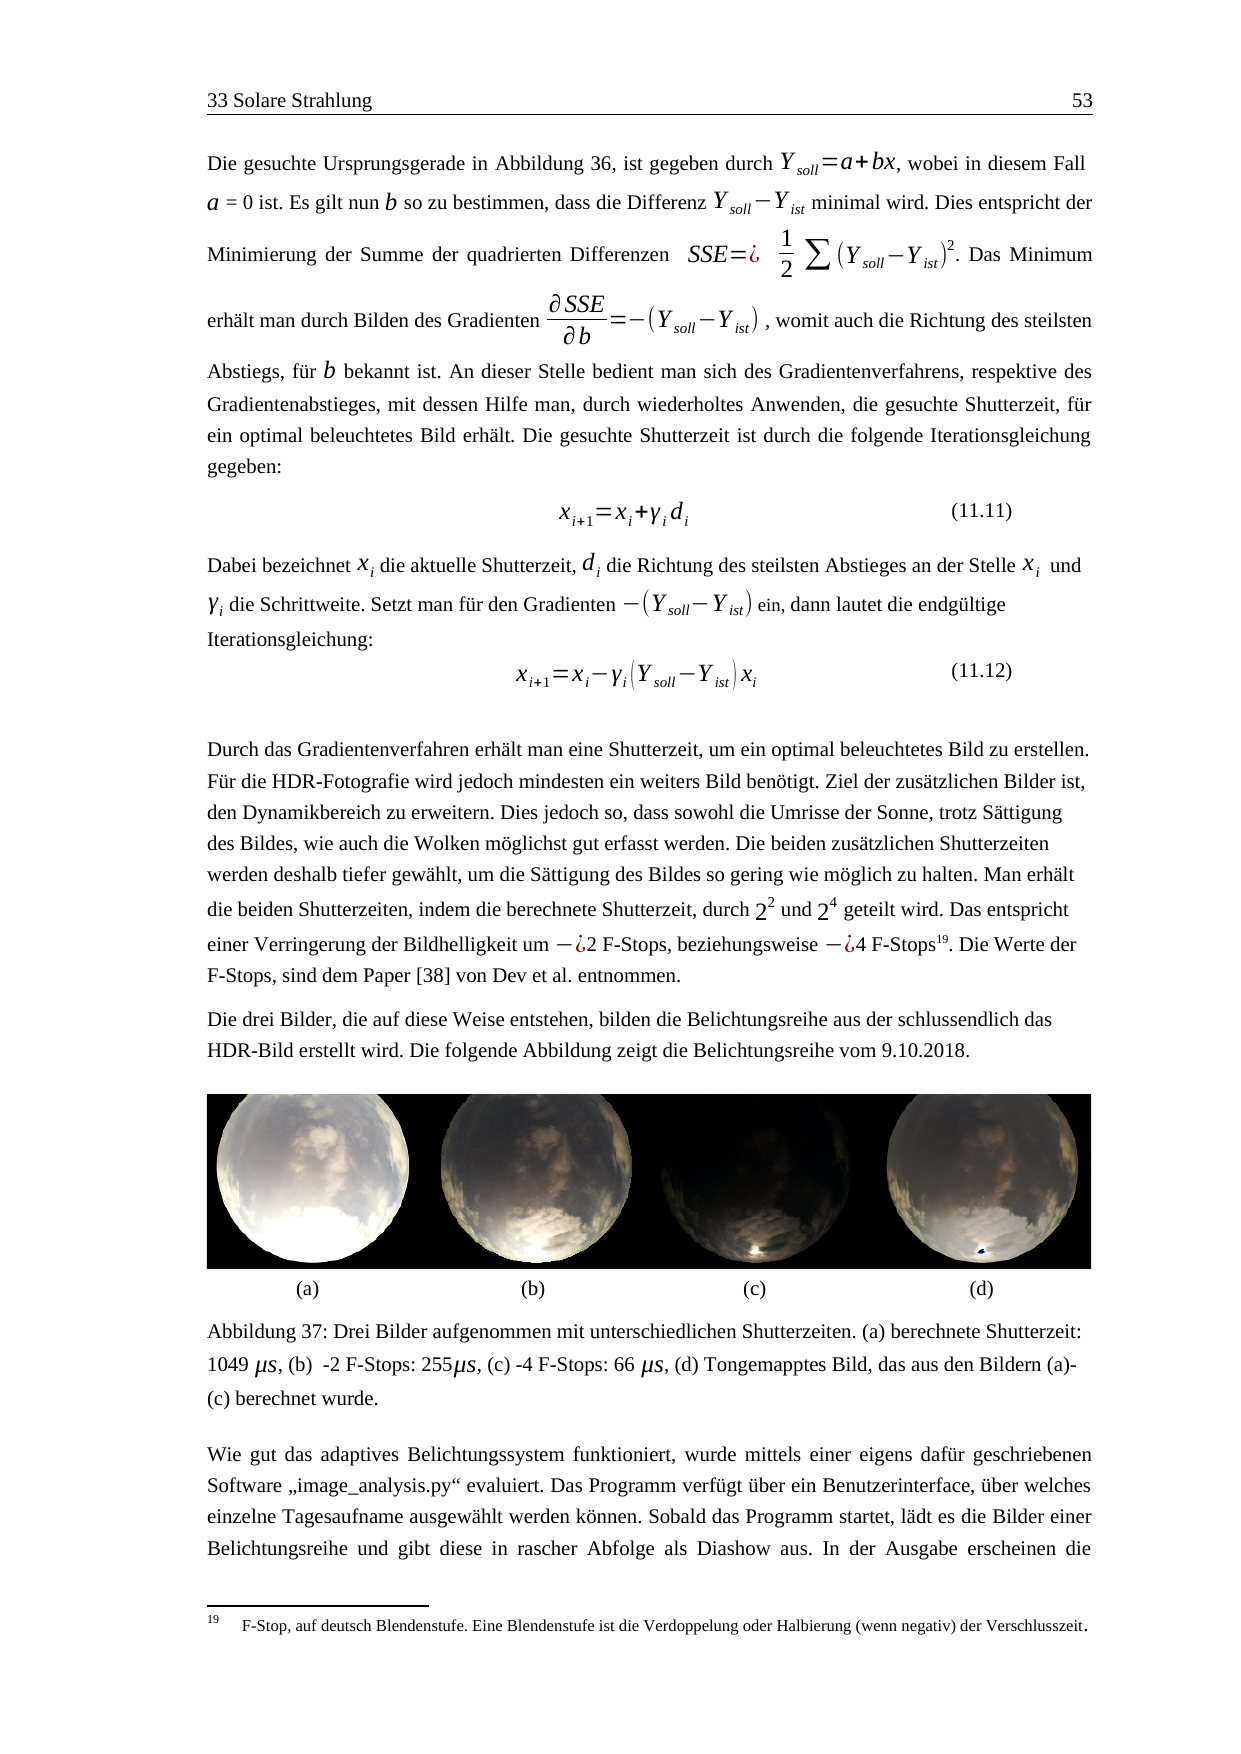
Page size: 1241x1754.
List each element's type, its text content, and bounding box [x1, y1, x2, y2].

picture [206, 1094, 1092, 1269]
list (b) (c) (d) [296, 1276, 1093, 1300]
text Die drei Bilder, die auf diese Weise entstehen, bilden die Belichtungsreihe aus der schlussendlich das HDR-Bild erstellt wird. Die folgende Abbildung zeigt die Belichtungsreihe vom 9.10.2018. [207, 1007, 1093, 1062]
text Durch das Gradientenverfahren erhält man eine Shutterzeit, um ein optimal beleuchtetes Bild zu erstellen. Für die HDR-Fotografie wird jedoch mindesten ein weiters Bild benötigt. Ziel der zusätzlichen Bilder ist, den Dynamikbereich zu erweitern. Dies jedoch so, dass sowohl die Umrisse der Sonne, trotz Sättigung des Bildes, wie auch die Wolken möglichst gut erfasst werden. Die beiden zusätzlichen Shutterzeiten werden deshalb tiefer gewählt, um die Sättigung des Bildes so gering wie möglich zu halten. Man erhält die beiden Shutterzeiten, indem die berechnete Shutterzeit, durch und geteilt wird. Das entspricht einer Verringerung der Bildhelligkeit um 2 F-Stops, beziehungsweise 4 F-Stops. Die Werte der F-Stops, sind dem Paper [38] von Dev et al. entnommen. [207, 737, 1093, 987]
text Die gesuchte Ursprungsgerade in Abbildung 34, ist gegeben durch , wobei in diesem Fall = 0 ist. Es gilt nun so zu bestimmen, dass die Differenz minimal wird. Dies entspricht der Minimierung der Summe der quadrierten Differenzen . Das Minimum erhält man durch Bilden des Gradienten , womit auch die Richtung des steilsten Abstiegs, für bekannt ist. An dieser Stelle bedient man sich des Gradientenverfahrens, respektive des Gradientenabstieges, mit dessen Hilfe man, durch wiederholtes Anwenden, die gesuchte Shutterzeit, für ein optimal beleuchtetes Bild erhält. Die gesuchte Shutterzeit ist durch die folgende Iterationsgleichung gegeben: [207, 148, 1093, 478]
text Dabei bezeichnet die aktuelle Shutterzeit, die Richtung des steilsten Abstieges an der Stelle und die Schrittweite. Setzt man für den Gradienten ein, dann lautet die endgültige Iterationsgleichung: [207, 549, 1093, 651]
table_header [206, 658, 951, 700]
text Abbildung 37: Drei Bilder aufgenommen mit unterschiedlichen Shutterzeiten. (a) berechnete Shutterzeit: 1049 , (b) -2 F-Stops: 255, (c) -4 F-Stops: 66 , (d) Tongemapptes Bild, das aus den Bildern (a)-(c) berechnet wurde. [207, 1319, 1093, 1409]
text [207, 1442, 1093, 1559]
table_header [206, 498, 951, 537]
